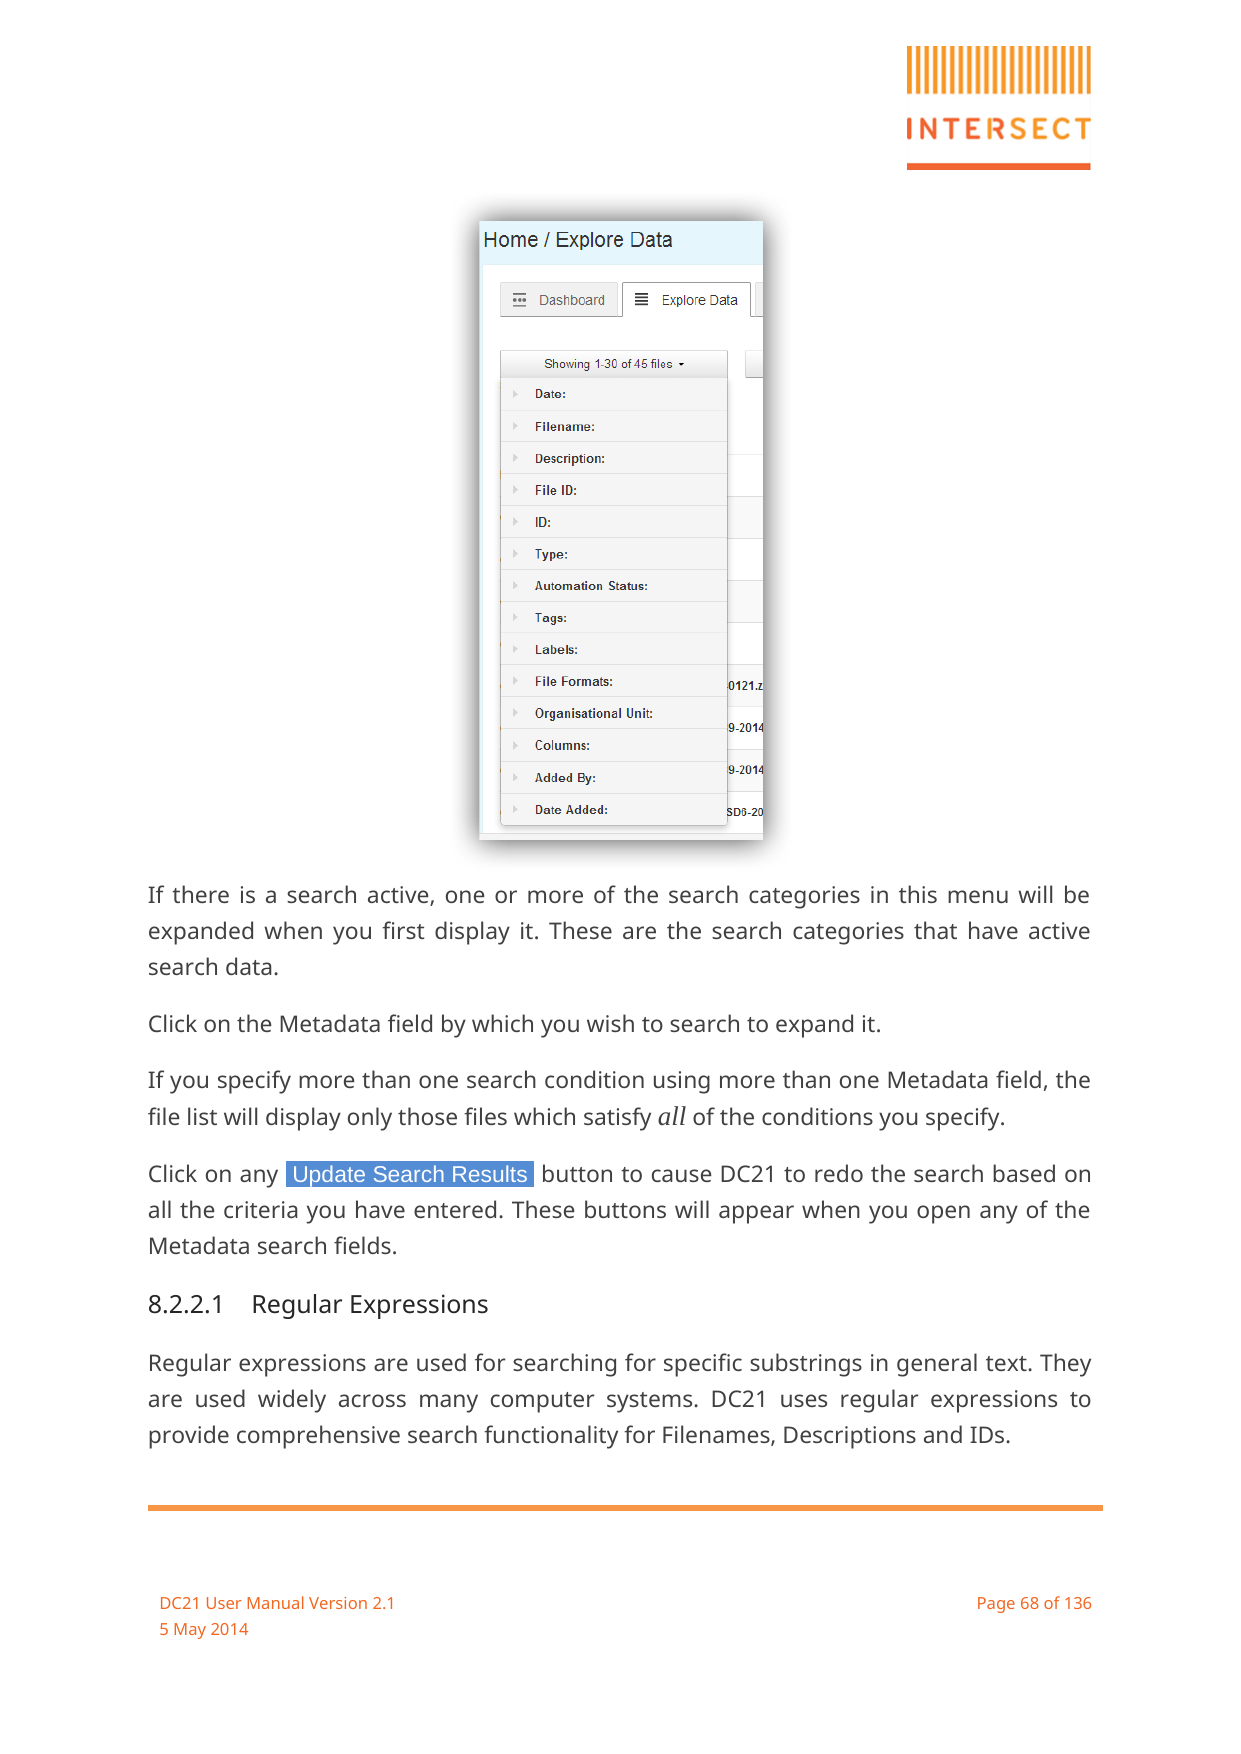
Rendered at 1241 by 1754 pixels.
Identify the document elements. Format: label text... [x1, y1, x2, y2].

text If you specify more than one search condition using more than one Metadata field, the file list will display only those files which satisfy all of the conditions you specify. [148, 1064, 1092, 1132]
text Click on any Update Search Results button to cause DC21 to redo the search based on all the criteria you have entered. These buttons will appear when you open any of the Metadata search fields. [148, 1158, 1092, 1261]
picture [479, 221, 763, 840]
picture [905, 44, 1093, 172]
subtitle Regular Expressions [148, 1287, 1092, 1321]
text If there is a search active, one or more of the search categories in this menu will be expanded when you first display it. These are the search categories that have active search data. [148, 879, 1092, 982]
text Click on the Metadata field by which you wish to search to expand it. [148, 1008, 1092, 1039]
text Regular expressions are used for searching for specific substrings in general text. They are used widely across many computer systems. DC21 uses regular expressions to provide comprehensive search functionality for Filenames, Descriptions and IDs. [148, 1347, 1092, 1450]
